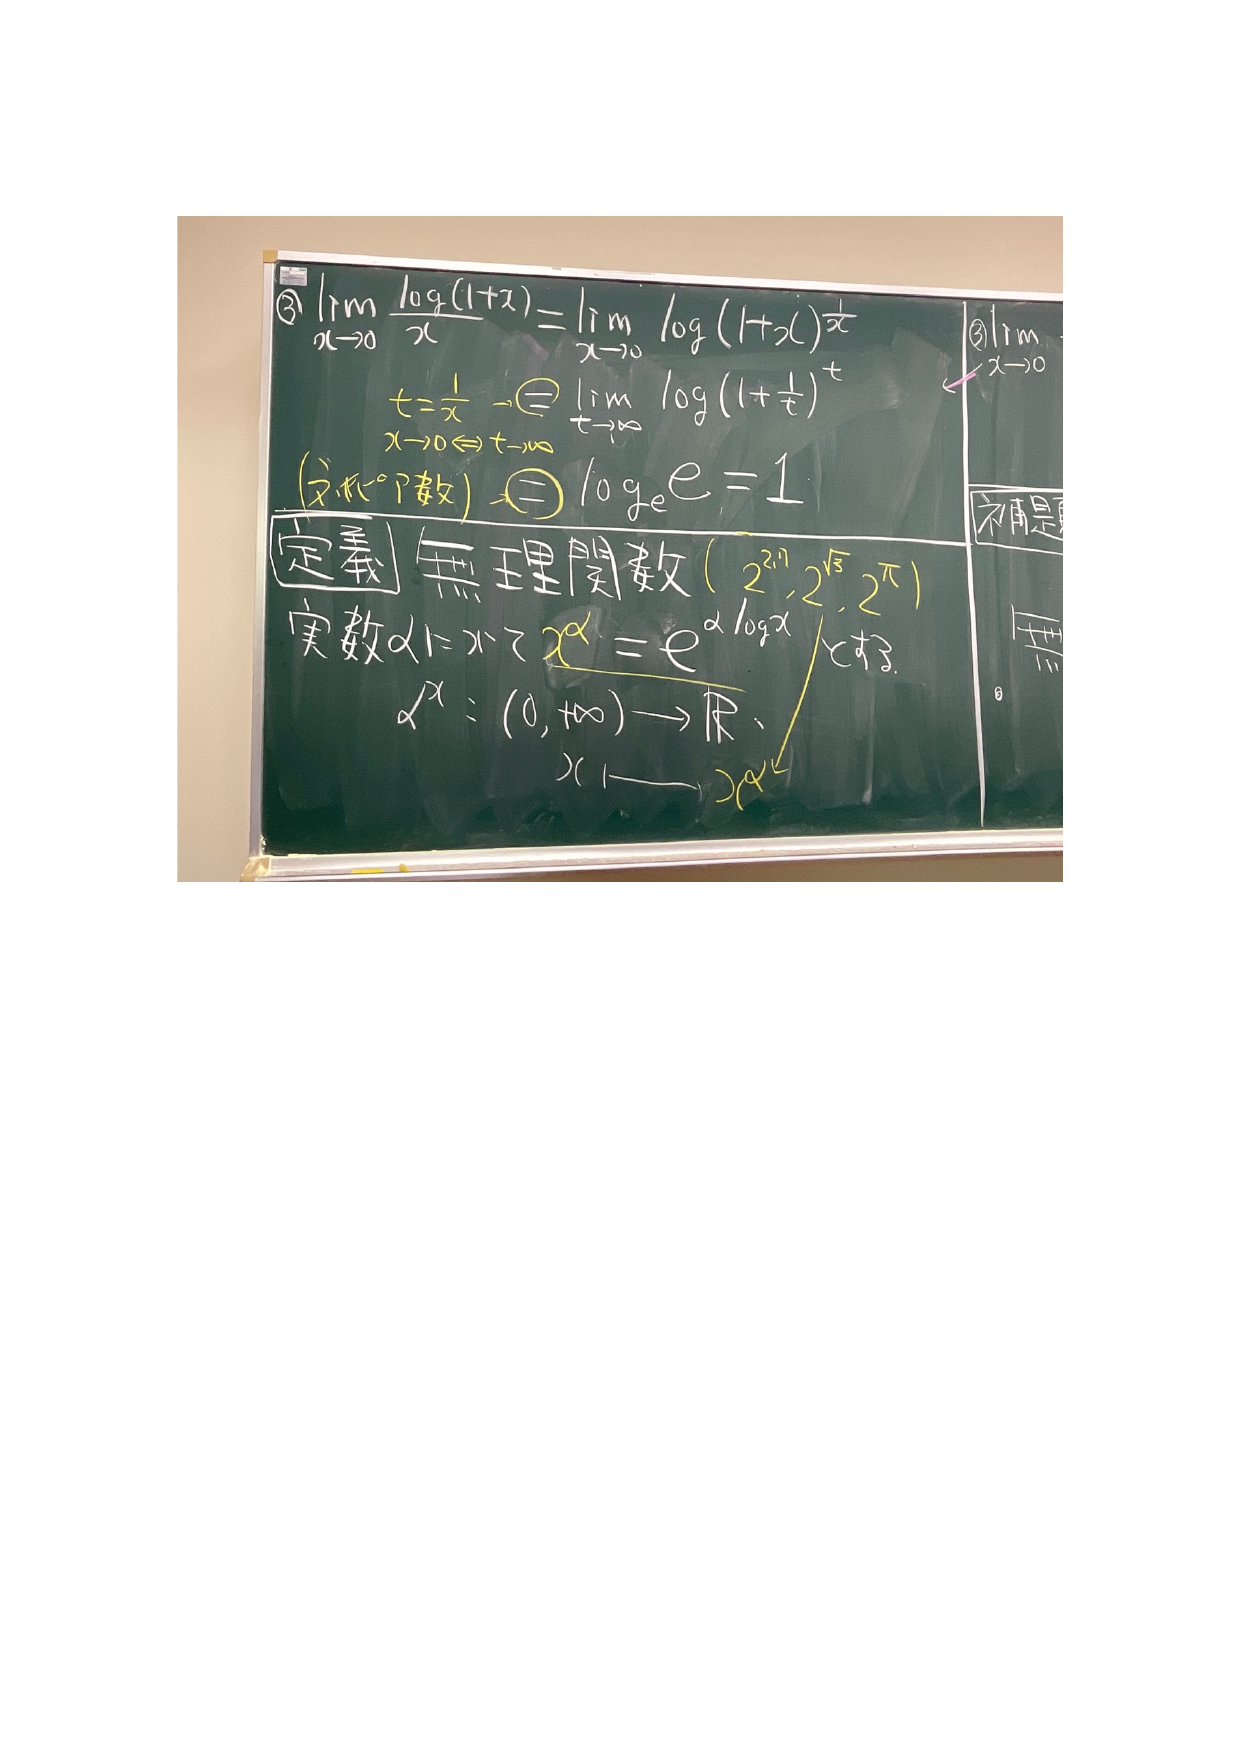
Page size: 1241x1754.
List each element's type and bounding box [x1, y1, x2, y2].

picture [177, 216, 1063, 882]
